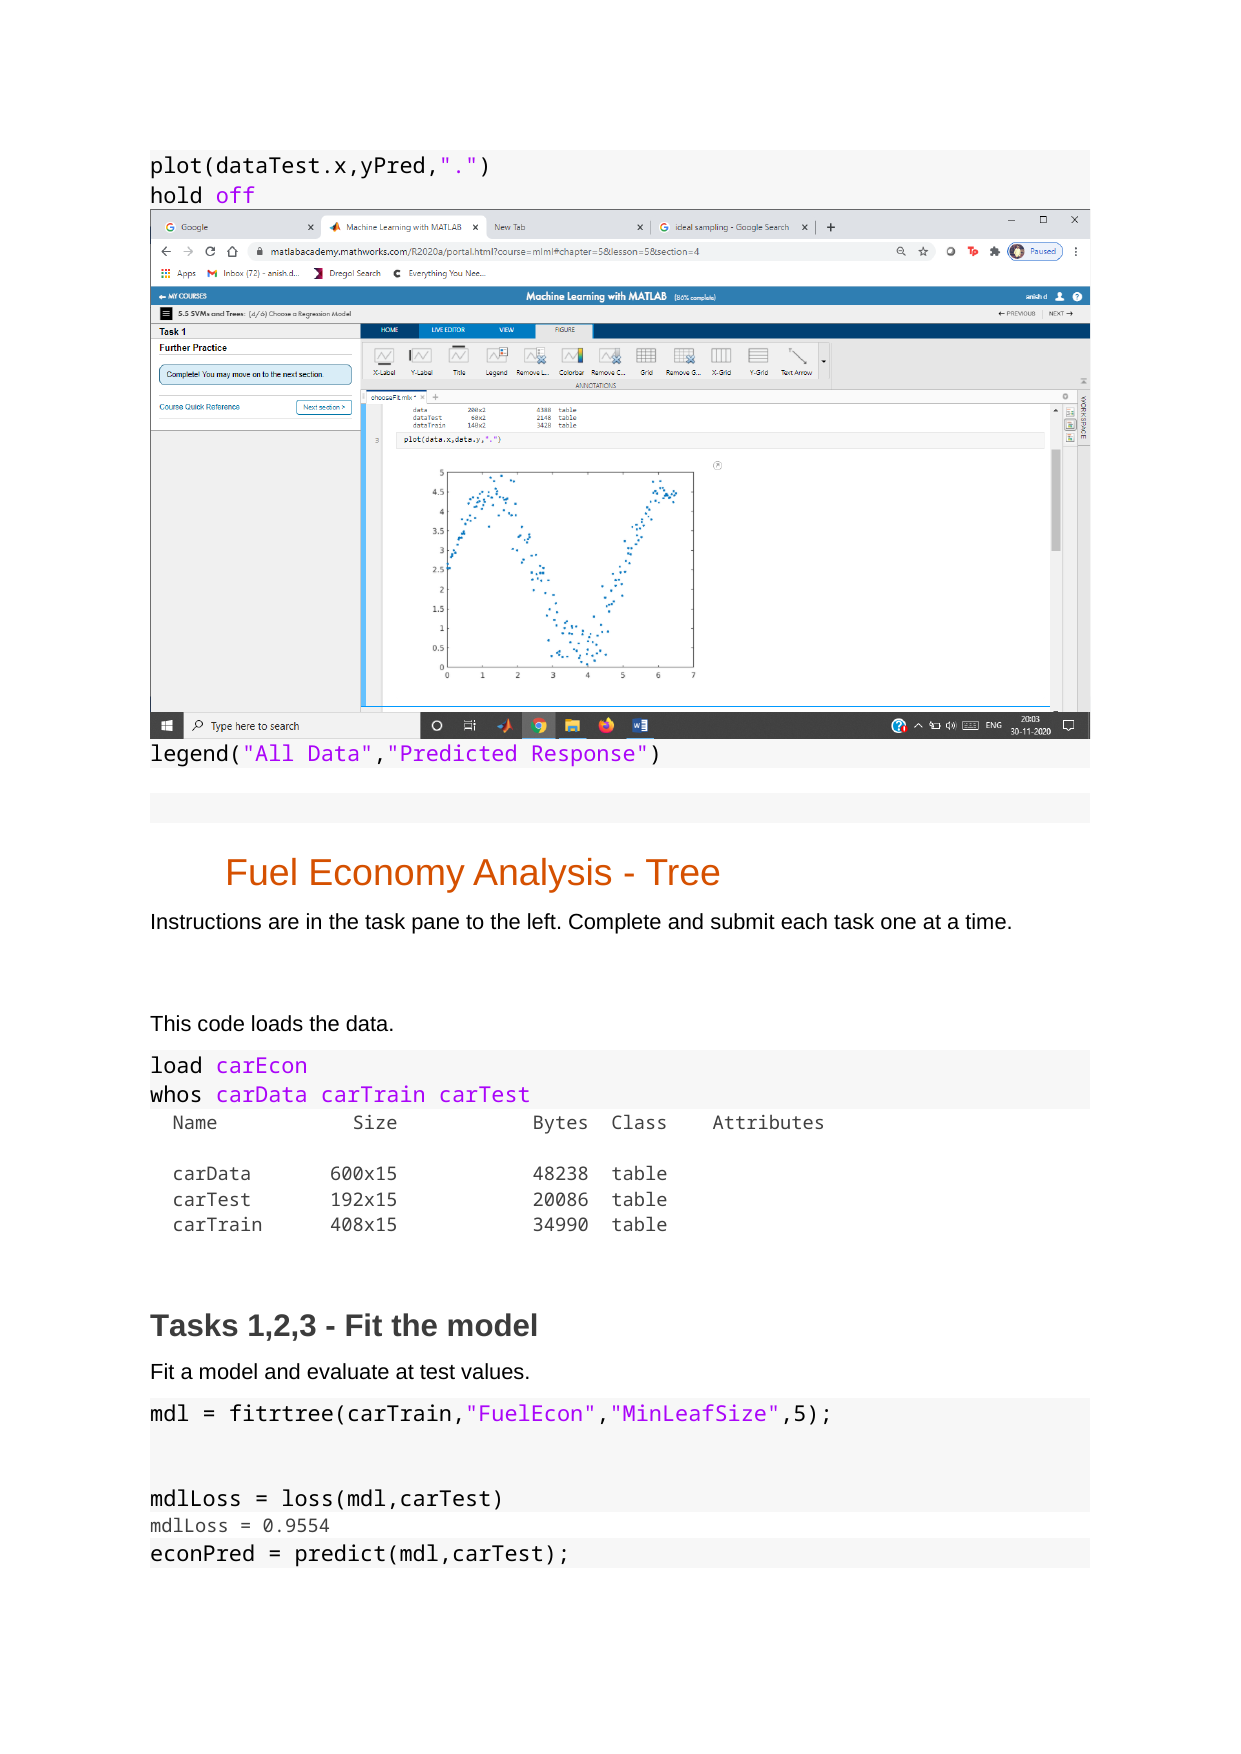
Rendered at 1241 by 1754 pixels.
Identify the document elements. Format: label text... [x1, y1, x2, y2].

text Name Size Bytes Class Attributes carData 600x15 48238 table carTest 192x15 20086 table carTrain 408x15 34990 table [150, 1109, 1090, 1237]
text plot(dataTest.x,yPred,".") [150, 150, 1090, 180]
text load carEcon [150, 1050, 1090, 1079]
picture [150, 209, 1091, 739]
text hold off [150, 180, 1090, 209]
text mdlLoss = 0.9554 [150, 1512, 1090, 1538]
text Instructions are in the task pane to the left. Complete and submit each task one at a time. [150, 901, 1090, 934]
subtitle Fuel Economy Analysis - Tree [150, 848, 1074, 893]
text econPred = predict(mdl,carTest); [150, 1538, 1090, 1568]
text whos carData carTrain carTest [150, 1079, 1090, 1109]
text Fit a model and evaluate at test values. [150, 1351, 1090, 1384]
text legend("All Data","Predicted Response") [150, 739, 1090, 768]
text mdl = fitrtree(carTrain,"FuelEcon","MinLeafSize",5); [150, 1398, 1090, 1428]
text This code loads the data. [150, 1003, 1090, 1036]
text Tasks 1,2,3 - Fit the model [150, 1307, 1074, 1343]
text mdlLoss = loss(mdl,carTest) [150, 1482, 1090, 1512]
